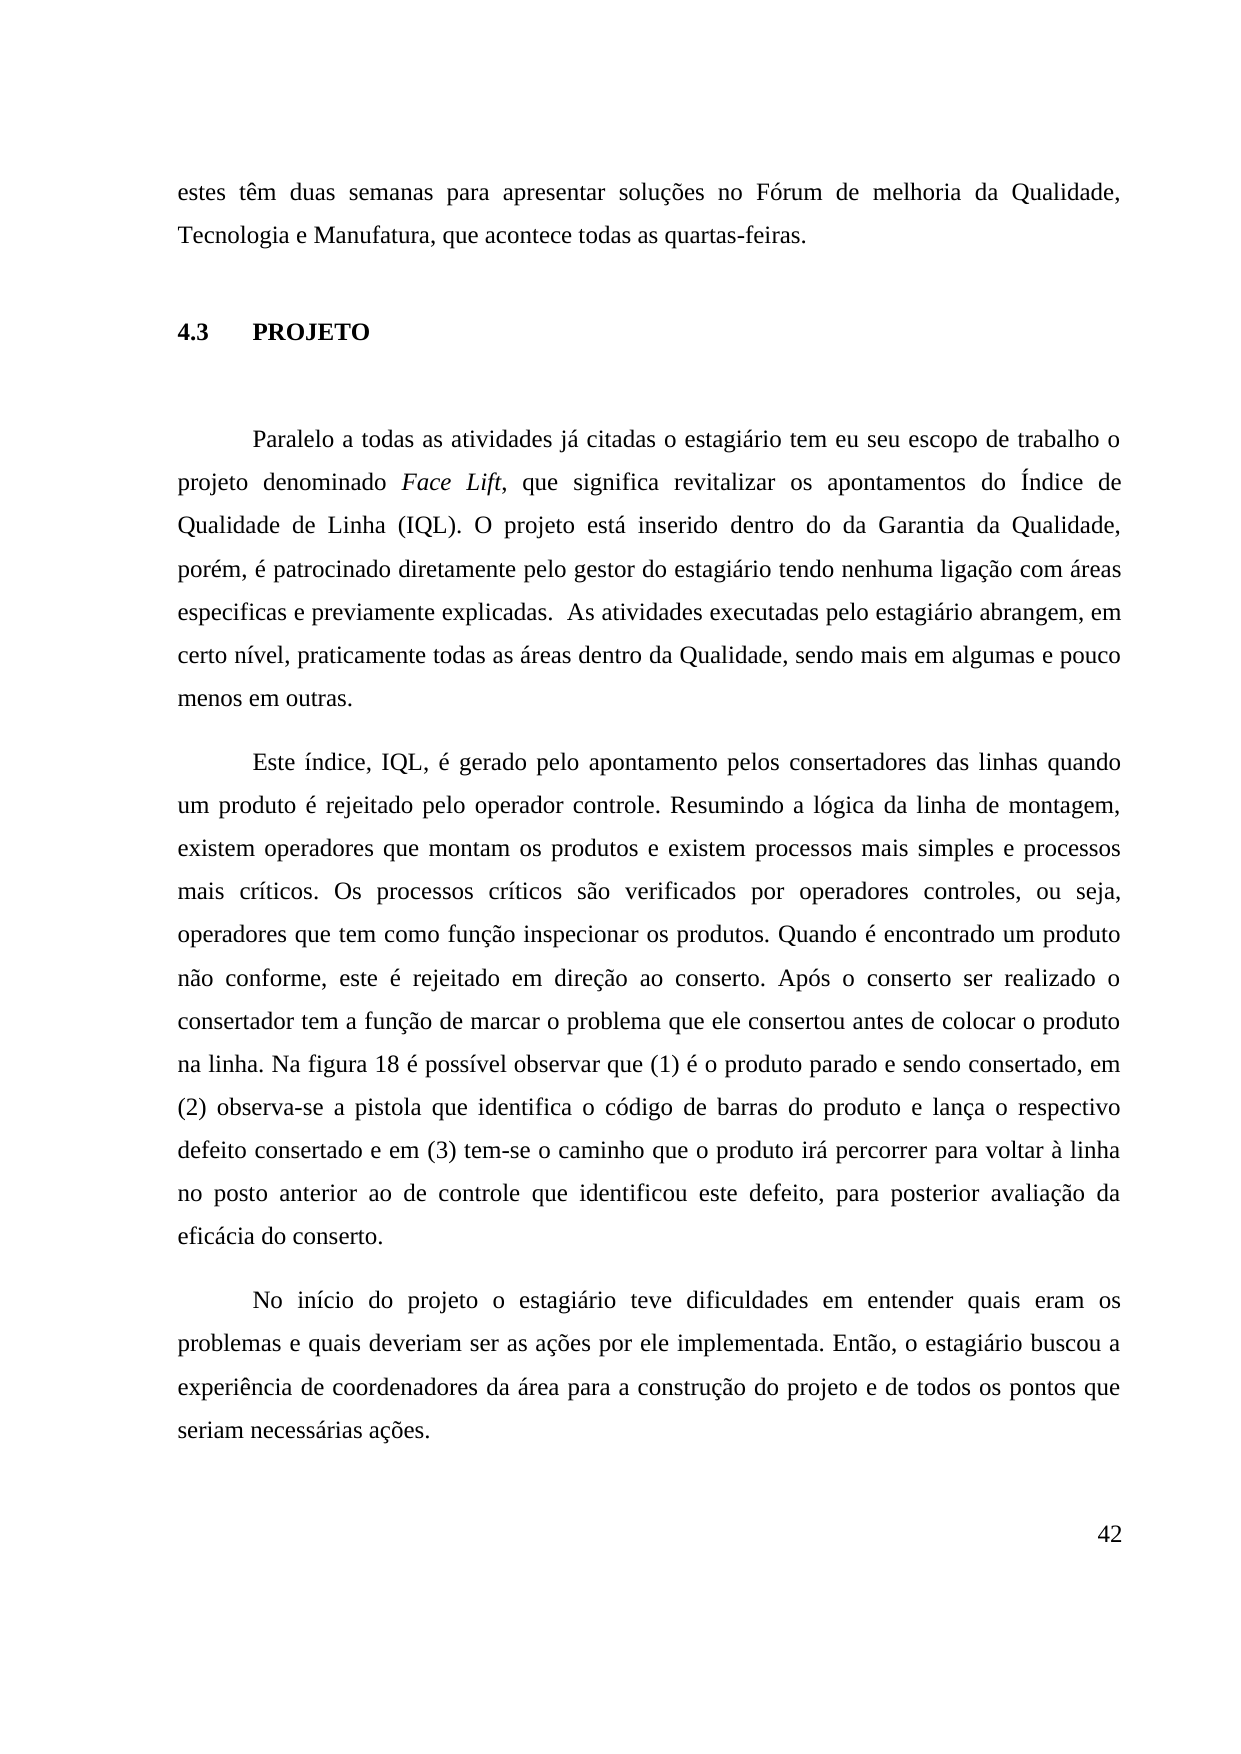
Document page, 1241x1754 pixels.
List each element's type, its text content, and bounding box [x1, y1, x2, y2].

text Este índice, IQL, é gerado pelo apontamento pelos consertadores das linhas quando um produto é rejeitado pelo operador controle. Resumindo a lógica da linha de montagem, existem operadores que montam os produtos e existem processos mais simples e processos mais críticos. Os processos críticos são verificados por operadores controles, ou seja, operadores que tem como função inspecionar os produtos. Quando é encontrado um produto não conforme, este é rejeitado em direção ao conserto. Após o conserto ser realizado o consertador tem a função de marcar o problema que ele consertou antes de colocar o produto na linha. Na figura 18 é possível observar que (1) é o produto parado e sendo consertado, em (2) observa-se a pistola que identifica o código de barras do produto e lança o respectivo defeito consertado e em (3) tem-se o caminho que o produto irá percorrer para voltar à linha no posto anterior ao de controle que identificou este defeito, para posterior avaliação da eficácia do conserto. [177, 747, 1122, 1250]
text Paralelo a todas as atividades já citadas o estagiário tem eu seu escopo de trabalho o projeto denominado Face Lift, que significa revitalizar os apontamentos do Índice de Qualidade de Linha (IQL). O projeto está inserido dentro do da Garantia da Qualidade, porém, é patrocinado diretamente pelo gestor do estagiário tendo nenhuma ligação com áreas especificas e previamente explicadas. As atividades executadas pelo estagiário abrangem, em certo nível, praticamente todas as áreas dentro da Qualidade, sendo mais em algumas e pouco menos em outras. [177, 424, 1122, 712]
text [177, 177, 1122, 249]
subtitle PROJETO [177, 317, 1122, 346]
text No início do projeto o estagiário teve dificuldades em entender quais eram os problemas e quais deveriam ser as ações por ele implementada. Então, o estagiário buscou a experiência de coordenadores da área para a construção do projeto e de todos os pontos que seriam necessárias ações. [177, 1285, 1122, 1443]
